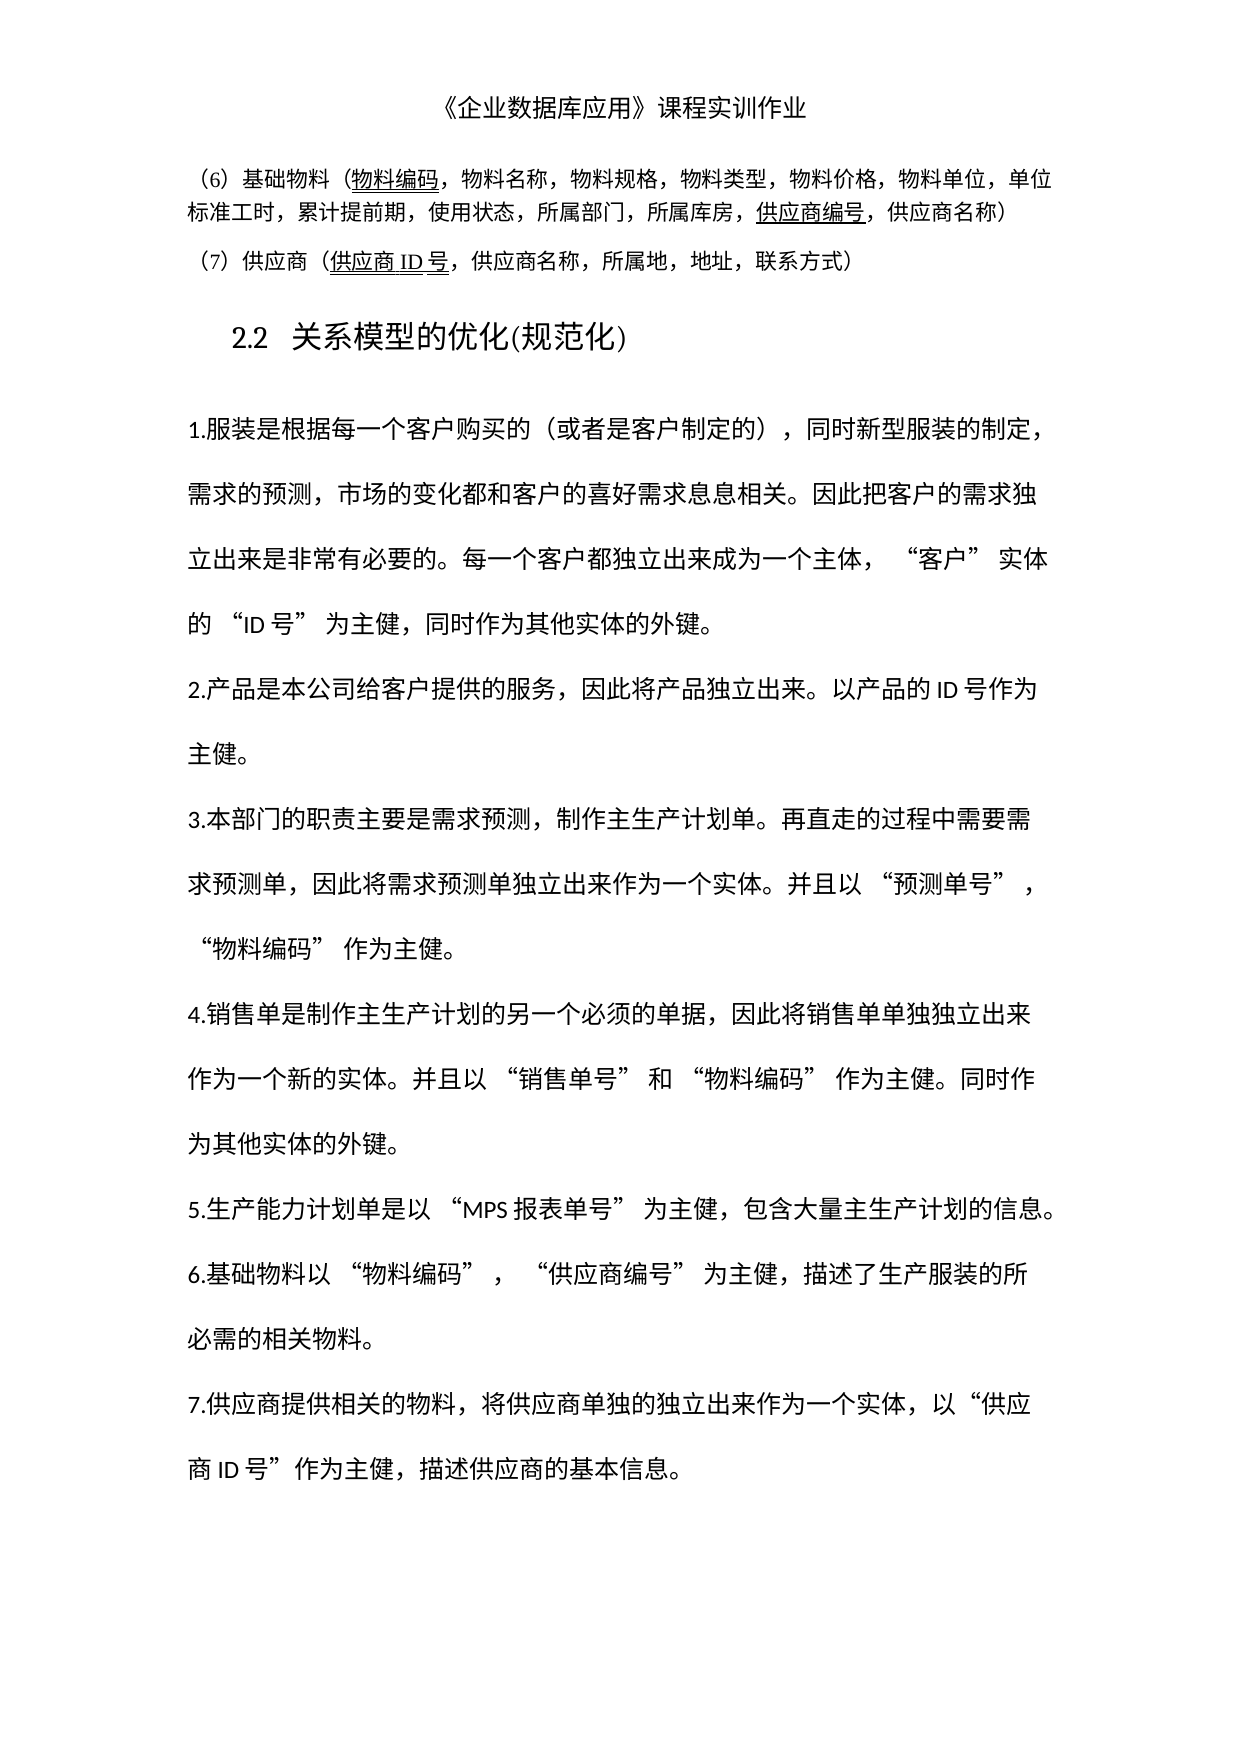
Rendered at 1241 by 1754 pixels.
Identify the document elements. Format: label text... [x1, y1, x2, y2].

text 3.本部门的职责主要是需求预测，制作主生产计划单。再直走的过程中需要需求预测单，因此将需求预测单独立出来作为一个实体。并且以 “预测单号” ， “物料编码” 作为主健。 [187, 785, 1053, 980]
text 2.产品是本公司给客户提供的服务，因此将产品独立出来。以产品的ID号作为主健。 [187, 655, 1053, 785]
subtitle 关系模型的优化(规范化) [232, 303, 1053, 368]
text （7）供应商（供应商ID号，供应商名称，所属地，地址，联系方式） [187, 243, 1053, 276]
text 4.销售单是制作主生产计划的另一个必须的单据，因此将销售单单独独立出来作为一个新的实体。并且以 “销售单号” 和 “物料编码” 作为主健。同时作为其他实体的外键。 [187, 980, 1053, 1175]
text 6.基础物料以 “物料编码” ， “供应商编号” 为主健，描述了生产服装的所必需的相关物料。 [187, 1240, 1053, 1370]
text 7.供应商提供相关的物料，将供应商单独的独立出来作为一个实体，以“供应商ID号”作为主健，描述供应商的基本信息。 [187, 1370, 1053, 1500]
text 1.服装是根据每一个客户购买的（或者是客户制定的），同时新型服装的制定，需求的预测，市场的变化都和客户的喜好需求息息相关。因此把客户的需求独立出来是非常有必要的。每一个客户都独立出来成为一个主体， “客户” 实体的 “ID号” 为主健，同时作为其他实体的外键。 [187, 395, 1053, 655]
text （6）基础物料（物料编码，物料名称，物料规格，物料类型，物料价格，物料单位，单位标准工时，累计提前期，使用状态，所属部门，所属库房，供应商编号，供应商名称） [187, 162, 1053, 227]
text 5.生产能力计划单是以 “MPS报表单号” 为主健，包含大量主生产计划的信息。 [187, 1175, 1053, 1240]
